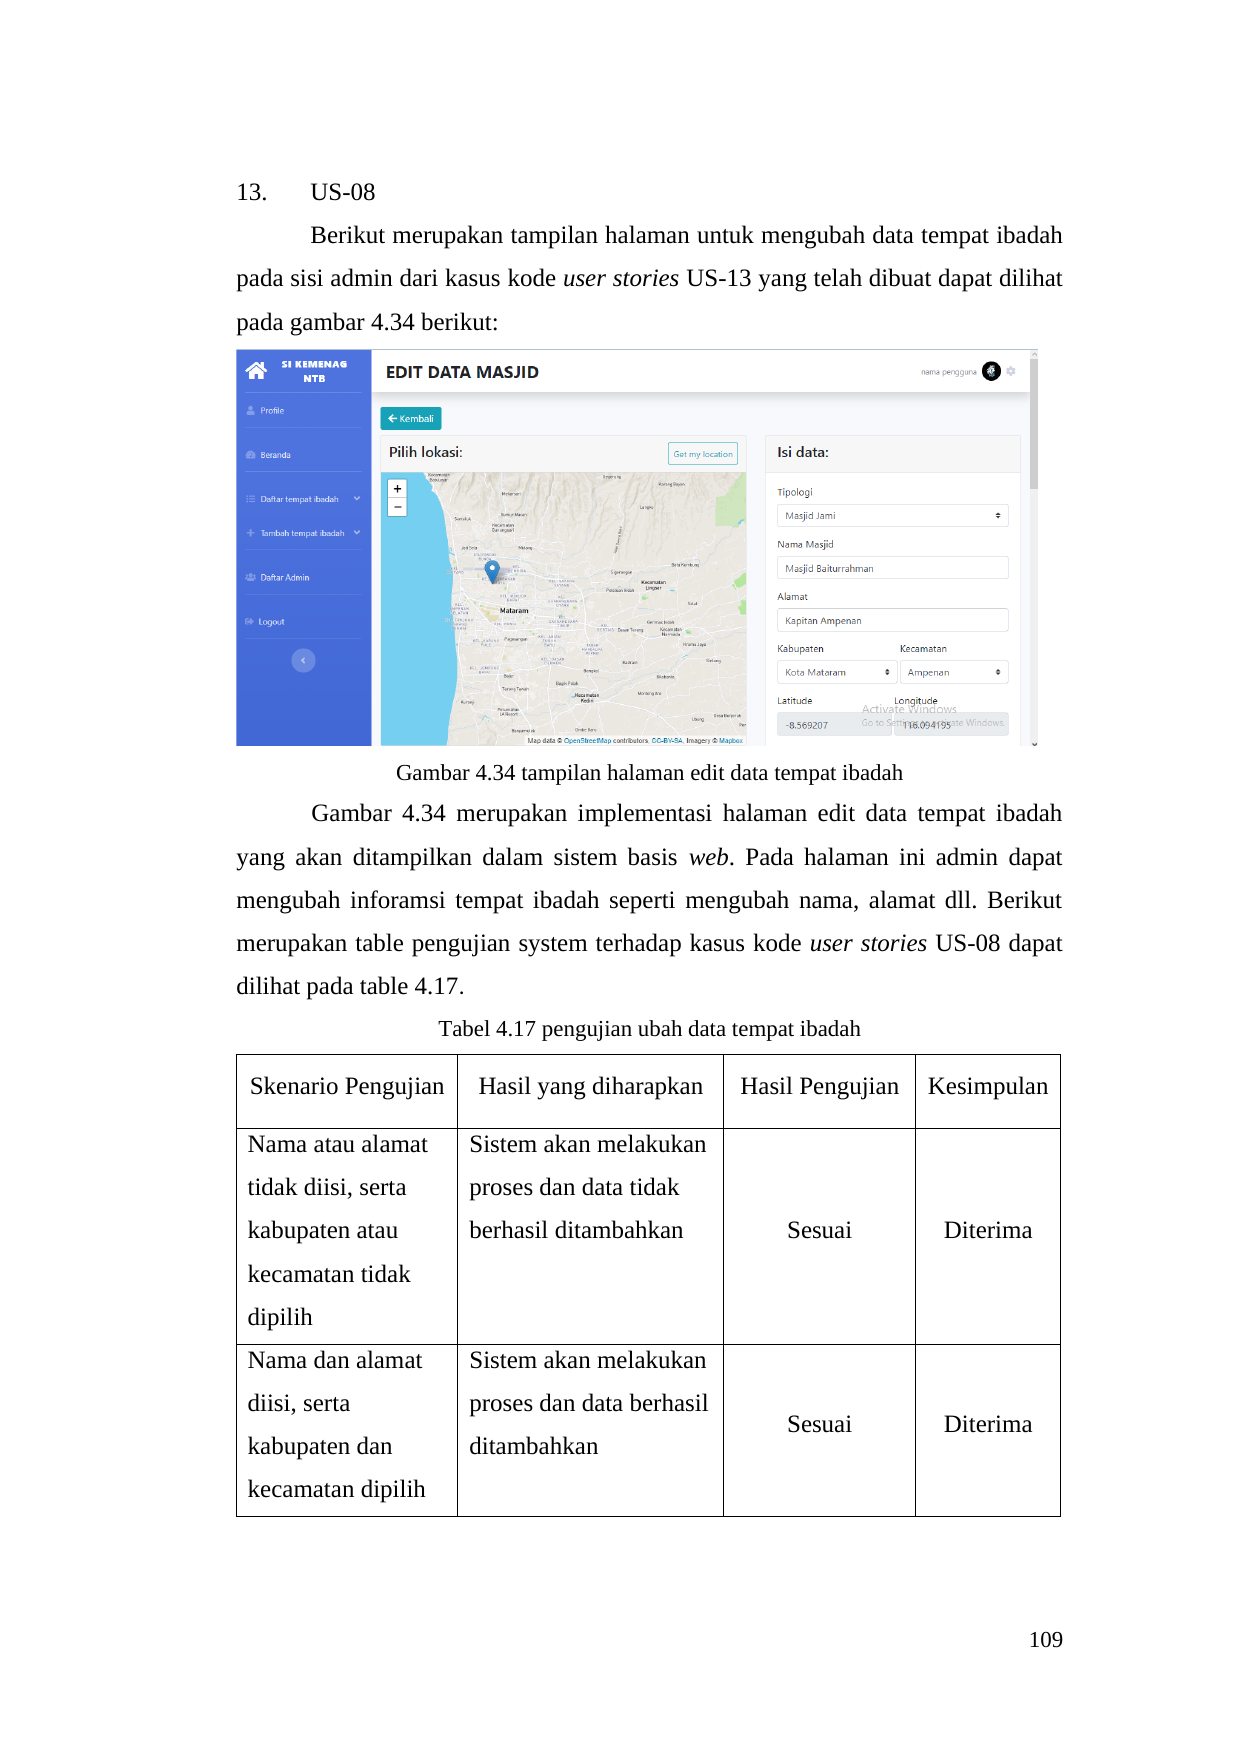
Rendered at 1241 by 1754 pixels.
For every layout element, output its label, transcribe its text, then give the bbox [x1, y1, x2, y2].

list US-08 [236, 177, 1063, 206]
table_header Hasil yang diharapkan [458, 1055, 723, 1128]
table_cell Diterima [916, 1129, 1060, 1344]
table_header Kesimpulan [916, 1055, 1060, 1128]
text Gambar 4.34 tampilan halaman edit data tempat ibadah [236, 759, 1063, 785]
table_header Skenario Pengujian [237, 1055, 457, 1128]
table_header Hasil Pengujian [724, 1055, 915, 1128]
table_cell Nama atau alamat tidak diisi, serta kabupaten atau kecamatan tidak dipilih [237, 1129, 457, 1344]
table_cell Diterima [916, 1345, 1060, 1516]
table_cell Sesuai [724, 1129, 915, 1344]
table_cell Sesuai [724, 1345, 915, 1516]
table_cell Sistem akan melakukan proses dan data tidak berhasil ditambahkan [458, 1129, 723, 1344]
table_cell Sistem akan melakukan proses dan data berhasil ditambahkan [458, 1345, 723, 1516]
list Tabel 4.17 pengujian ubah data tempat ibadah [236, 1015, 1063, 1041]
picture [236, 349, 1038, 746]
text Gambar 4.34 merupakan implementasi halaman edit data tempat ibadah yang akan ditampilkan dalam sistem basis web. Pada halaman ini admin dapat mengubah inforamsi tempat ibadah seperti mengubah nama, alamat dll. Berikut merupakan table pengujian system terhadap kasus kode user stories US-08 dapat dilihat pada table 4.17. [236, 798, 1063, 1000]
table_cell Nama dan alamat diisi, serta kabupaten dan kecamatan dipilih [237, 1345, 457, 1516]
text Berikut merupakan tampilan halaman untuk mengubah data tempat ibadah pada sisi admin dari kasus kode user stories US-13 yang telah dibuat dapat dilihat pada gambar 4.34 berikut: [236, 220, 1063, 335]
